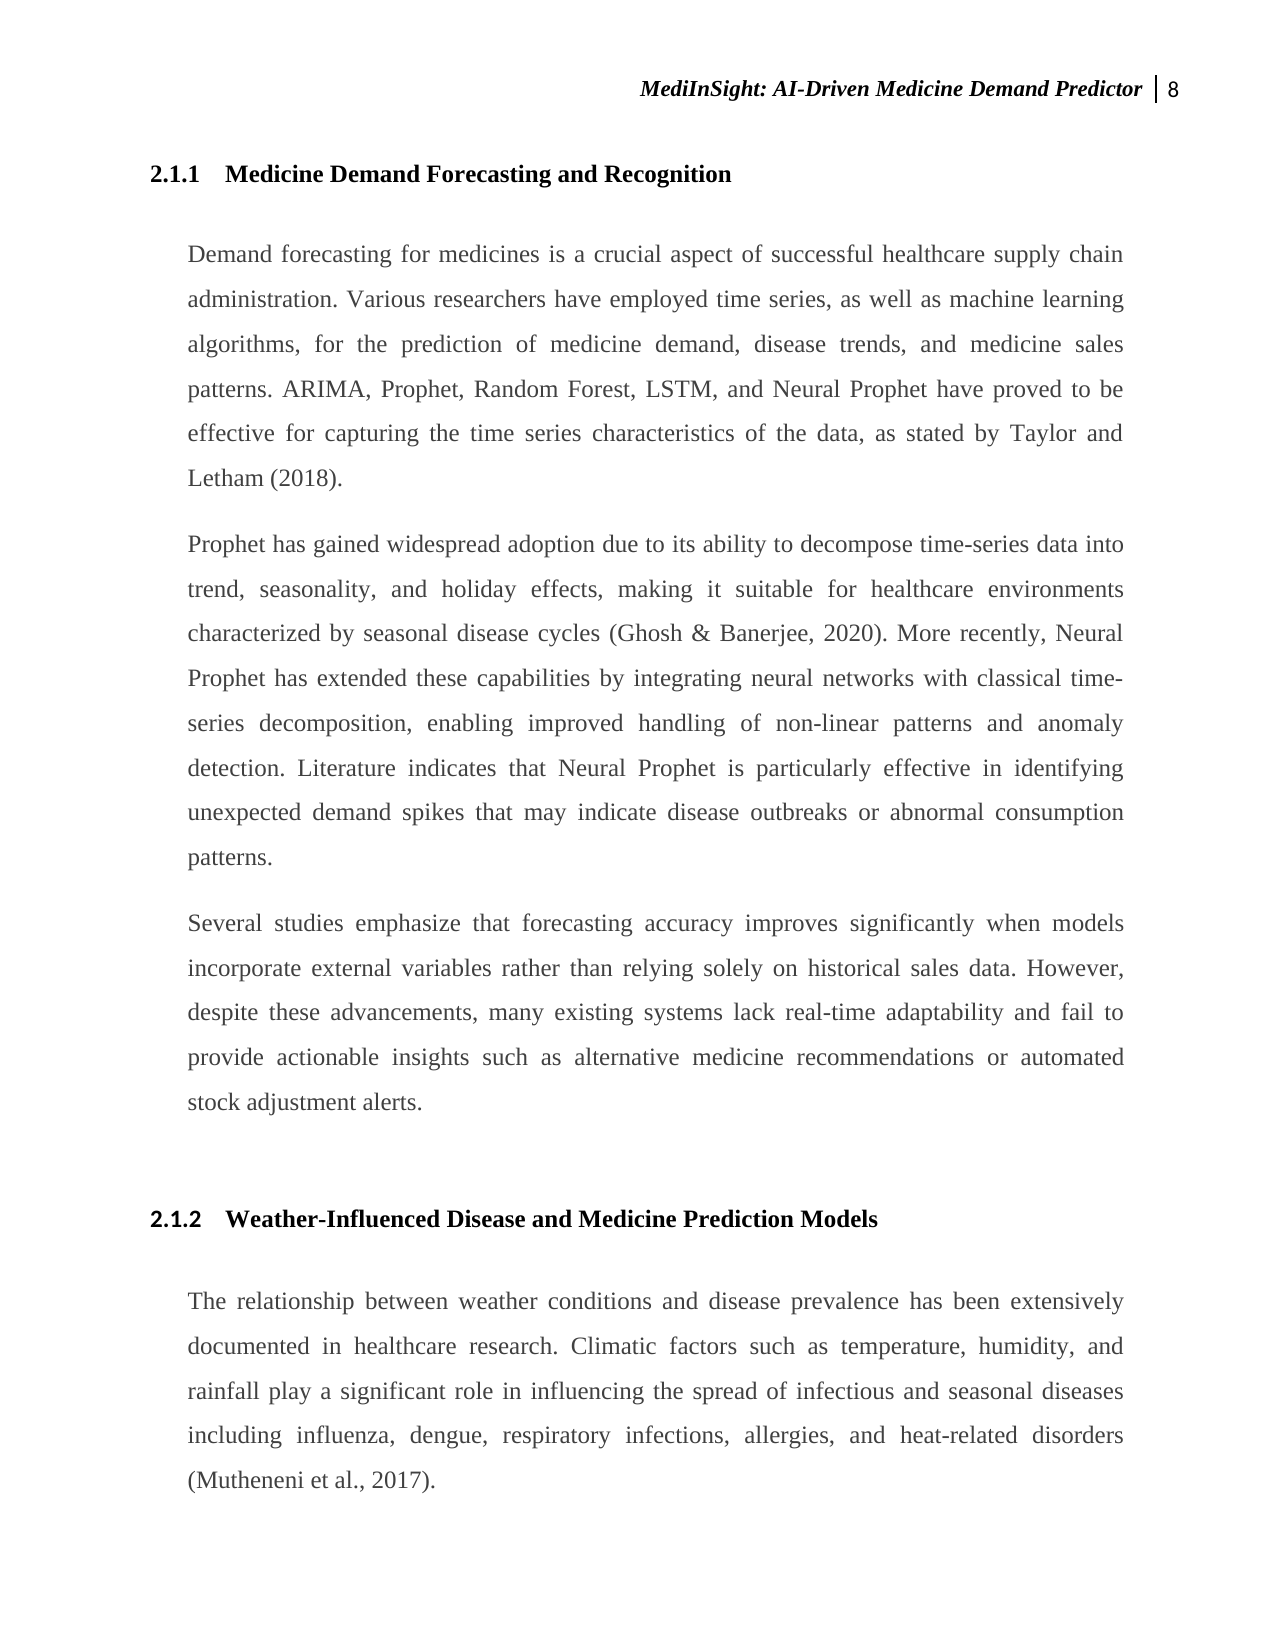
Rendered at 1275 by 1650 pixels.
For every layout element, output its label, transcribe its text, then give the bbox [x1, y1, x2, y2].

subtitle Medicine Demand Forecasting and Recognition [150, 159, 1125, 188]
subtitle Weather-Influenced Disease and Medicine Prediction Models [150, 1203, 1125, 1234]
text The relationship between weather conditions and disease prevalence has been extensively documented in healthcare research. Climatic factors such as temperature, humidity, and rainfall play a significant role in influencing the spread of infectious and seasonal diseases including influenza, dengue, respiratory infections, allergies, and heat-related disorders (Mutheneni et al., 2017). [187, 1270, 1125, 1494]
text Prophet has gained widespread adoption due to its ability to decompose time-series data into trend, seasonality, and holiday effects, making it suitable for healthcare environments characterized by seasonal disease cycles (Ghosh & Banerjee, 2020). More recently, Neural Prophet has extended these capabilities by integrating neural networks with classical time-series decomposition, enabling improved handling of non-linear patterns and anomaly detection. Literature indicates that Neural Prophet is particularly effective in identifying unexpected demand spikes that may indicate disease outbreaks or abnormal consumption patterns. [187, 513, 1125, 871]
text Demand forecasting for medicines is a crucial aspect of successful healthcare supply chain administration. Various researchers have employed time series, as well as machine learning algorithms, for the prediction of medicine demand, disease trends, and medicine sales patterns. ARIMA, Prophet, Random Forest, LSTM, and Neural Prophet have proved to be effective for capturing the time series characteristics of the data, as stated by Taylor and Letham (2018). [187, 224, 1125, 492]
text Several studies emphasize that forecasting accuracy improves significantly when models incorporate external variables rather than relying solely on historical sales data. However, despite these advancements, many existing systems lack real-time adaptability and fail to provide actionable insights such as alternative medicine recommendations or automated stock adjustment alerts. [187, 892, 1125, 1116]
